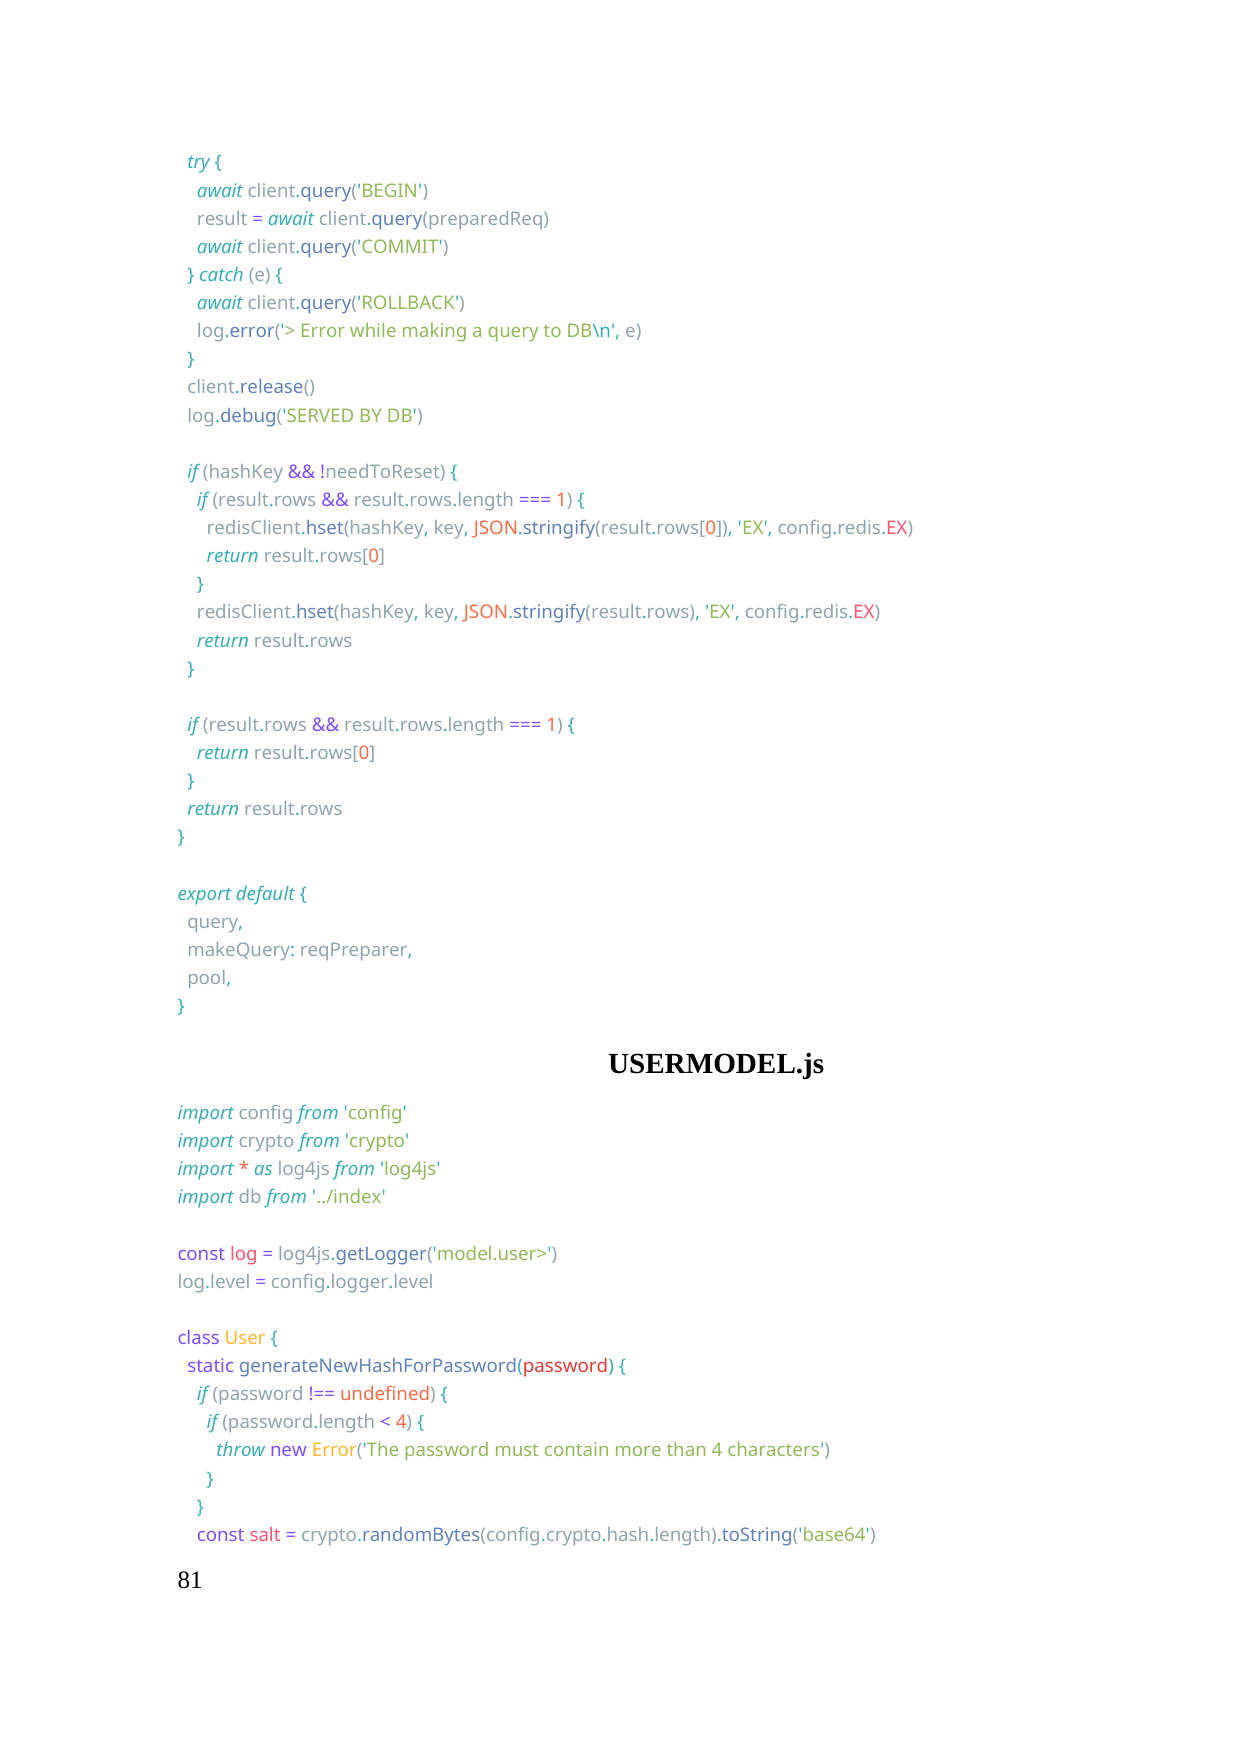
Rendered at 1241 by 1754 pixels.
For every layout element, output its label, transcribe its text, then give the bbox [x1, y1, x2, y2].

text query, [177, 906, 1181, 934]
text if (password !== undefined) { [177, 1378, 1181, 1406]
text if (hashKey && !needToReset) { [177, 456, 1181, 484]
text const salt = crypto.randomBytes(config.crypto.hash.length).toString('base64') [177, 1518, 1181, 1547]
text try { [177, 146, 1181, 174]
text redisClient.hset(hashKey, key, JSON.stringify(result.rows), 'EX', config.redis.EX) [177, 596, 1181, 624]
text return result.rows[0] [177, 540, 1181, 568]
text import db from '../index' [177, 1181, 1181, 1209]
text } catch (e) { [177, 259, 1181, 287]
text makeQuery: reqPreparer, [177, 934, 1181, 962]
text } [177, 652, 1181, 681]
text } [177, 990, 1181, 1018]
text client.release() [177, 371, 1181, 399]
text static generateNewHashForPassword(password) { [177, 1350, 1181, 1378]
text import crypto from 'crypto' [177, 1125, 1181, 1153]
text if (result.rows && result.rows.length === 1) { [177, 709, 1181, 737]
text if (result.rows && result.rows.length === 1) { [177, 484, 1181, 512]
text pool, [177, 962, 1181, 990]
text const log = log4js.getLogger('model.user>') [177, 1237, 1181, 1265]
text USERMODEL.js [177, 1046, 1181, 1080]
text return result.rows [177, 793, 1181, 821]
text } [177, 765, 1181, 793]
text import config from 'config' [177, 1097, 1181, 1125]
text } [177, 568, 1181, 596]
text } [177, 821, 1181, 849]
text await client.query('ROLLBACK') [177, 287, 1181, 315]
text await client.query('BEGIN') [177, 174, 1181, 202]
text export default { [177, 877, 1181, 906]
text } [177, 343, 1181, 371]
text redisClient.hset(hashKey, key, JSON.stringify(result.rows[0]), 'EX', config.redis.EX) [177, 512, 1181, 540]
text log.error('> Error while making a query to DB\n', e) [177, 315, 1181, 343]
text return result.rows [177, 624, 1181, 652]
text throw new Error('The password must contain more than 4 characters') [177, 1434, 1181, 1462]
text if (password.length < 4) { [177, 1406, 1181, 1434]
text import * as log4js from 'log4js' [177, 1153, 1181, 1181]
text log.level = config.logger.level [177, 1265, 1181, 1293]
text result = await client.query(preparedReq) [177, 202, 1181, 231]
text } [177, 1462, 1181, 1490]
text class User { [177, 1322, 1181, 1350]
text } [177, 1490, 1181, 1518]
text return result.rows[0] [177, 737, 1181, 765]
text log.debug('SERVED BY DB') [177, 399, 1181, 427]
text await client.query('COMMIT') [177, 231, 1181, 259]
